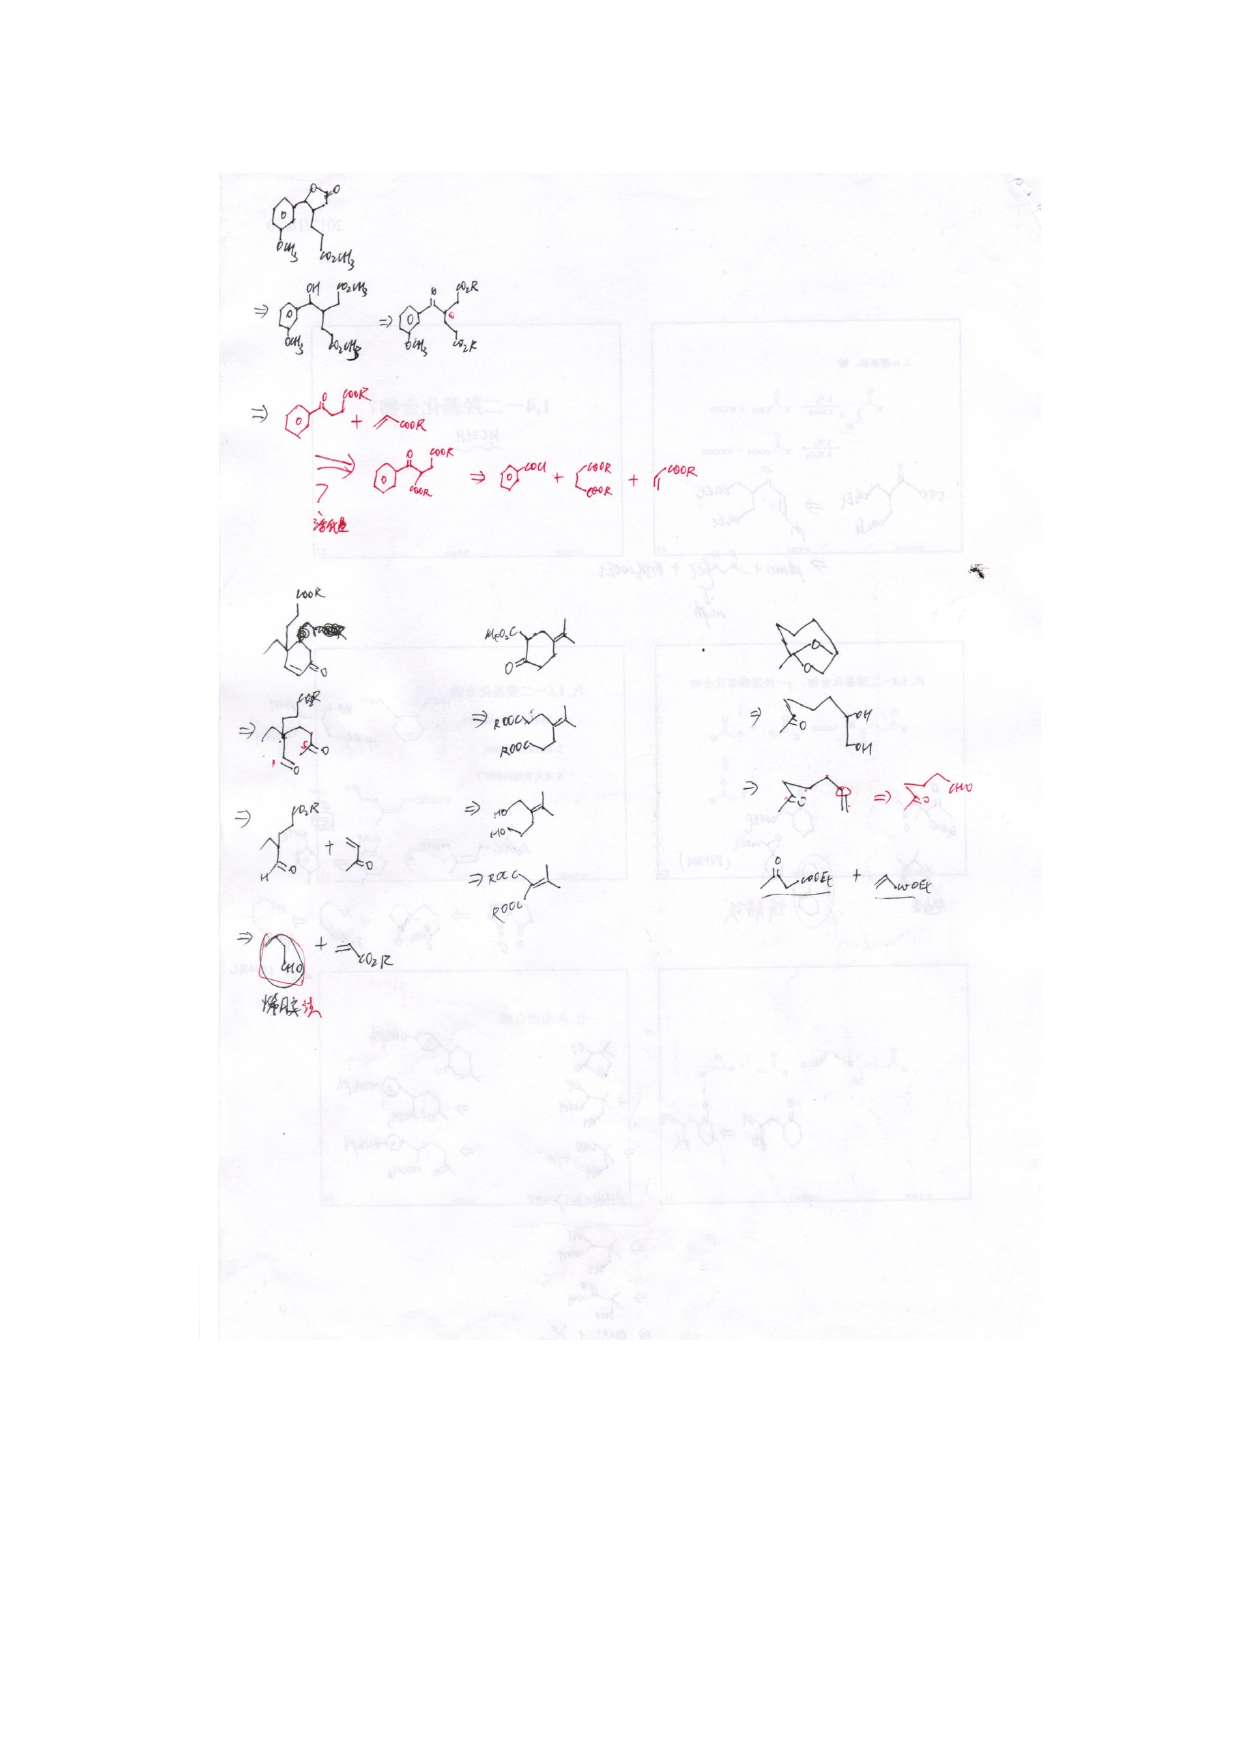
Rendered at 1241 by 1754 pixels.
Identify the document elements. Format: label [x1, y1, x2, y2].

picture [187, 162, 1053, 1352]
